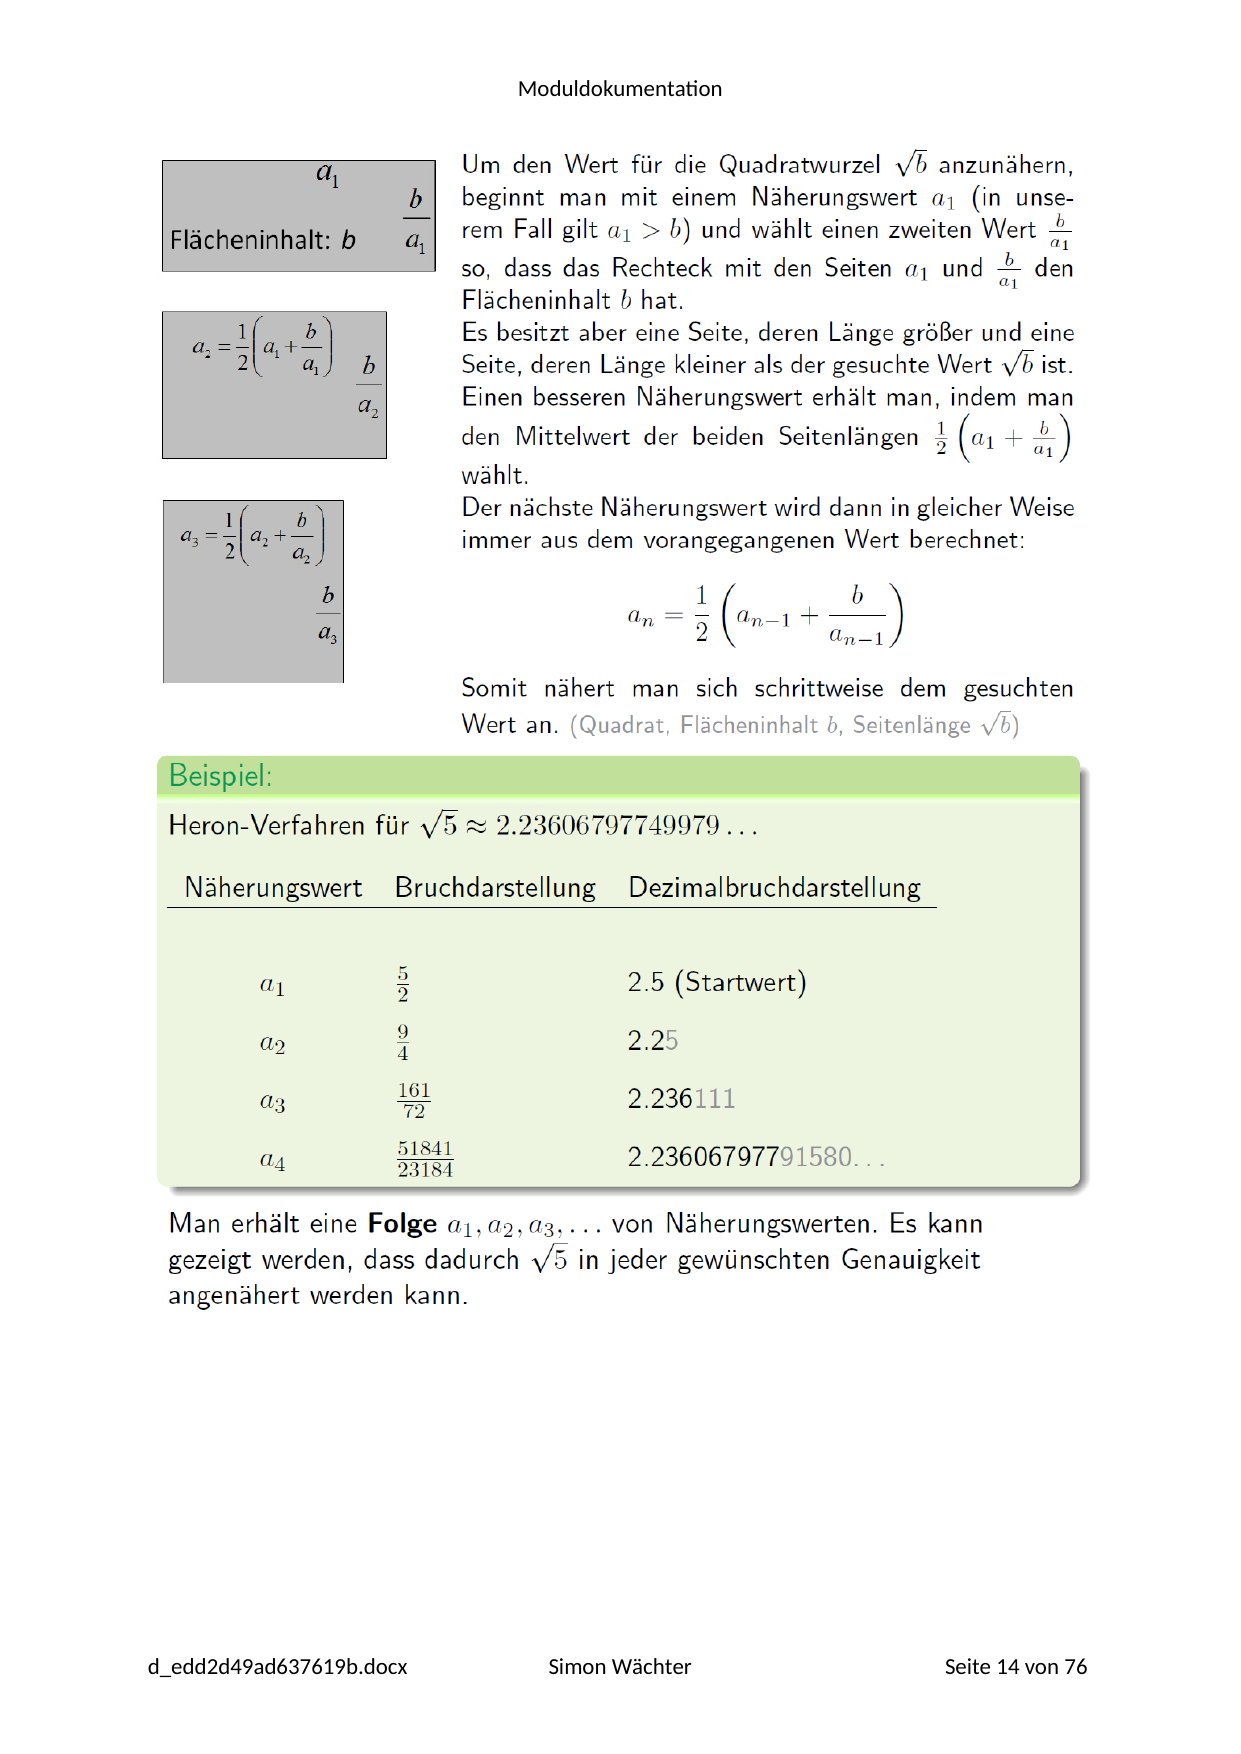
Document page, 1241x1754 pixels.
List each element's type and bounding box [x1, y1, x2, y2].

picture [147, 147, 1093, 747]
picture [147, 749, 1093, 1314]
